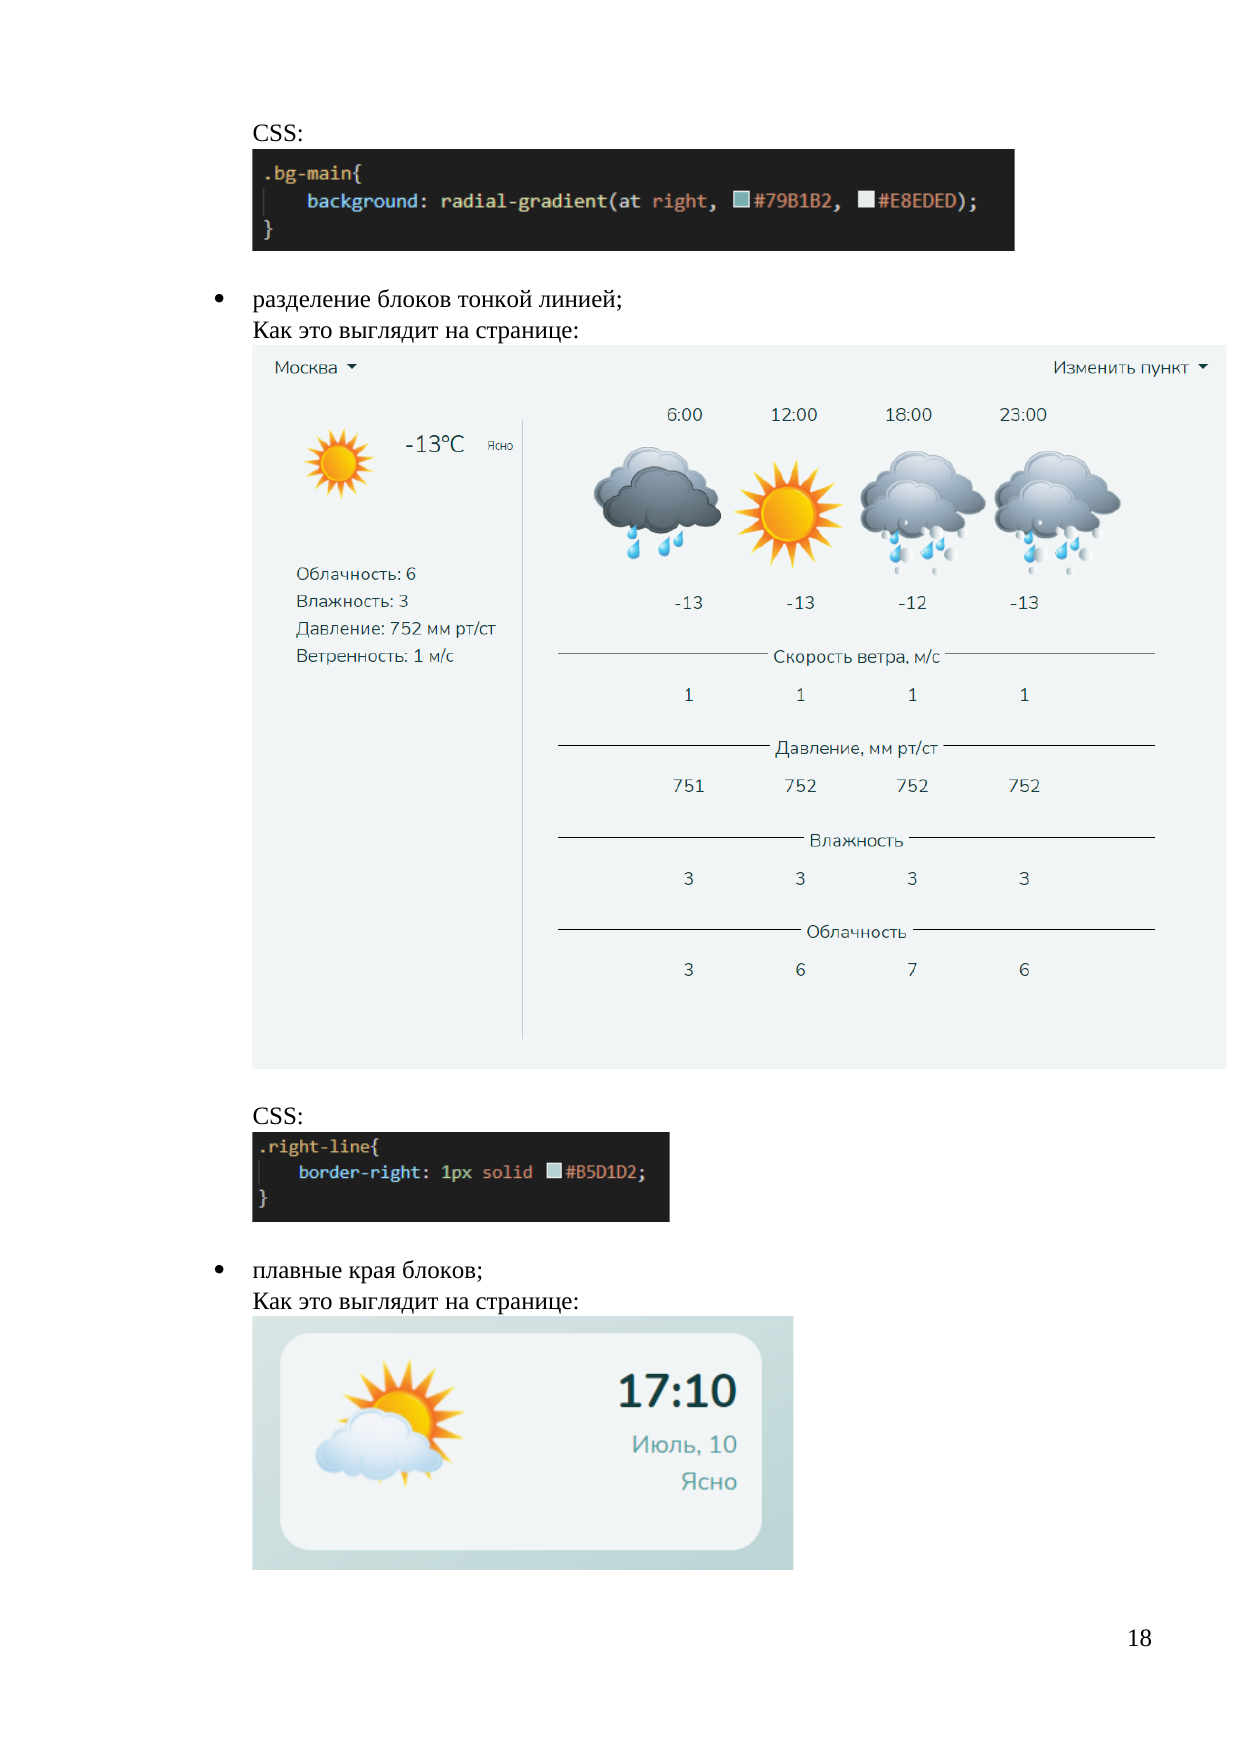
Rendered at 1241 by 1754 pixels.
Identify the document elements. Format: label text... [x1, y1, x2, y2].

list CSS: [252, 118, 1152, 147]
list разделение блоков тонкой линией; [215, 284, 1152, 312]
picture [252, 149, 1015, 251]
list Как это выглядит на странице: [252, 1286, 1152, 1314]
list Как это выглядит на странице: [252, 315, 1152, 343]
picture [252, 1316, 794, 1570]
list плавные края блоков; [215, 1255, 1152, 1283]
list CSS: [252, 1101, 1152, 1130]
picture [252, 345, 1227, 1069]
picture [252, 1132, 670, 1222]
